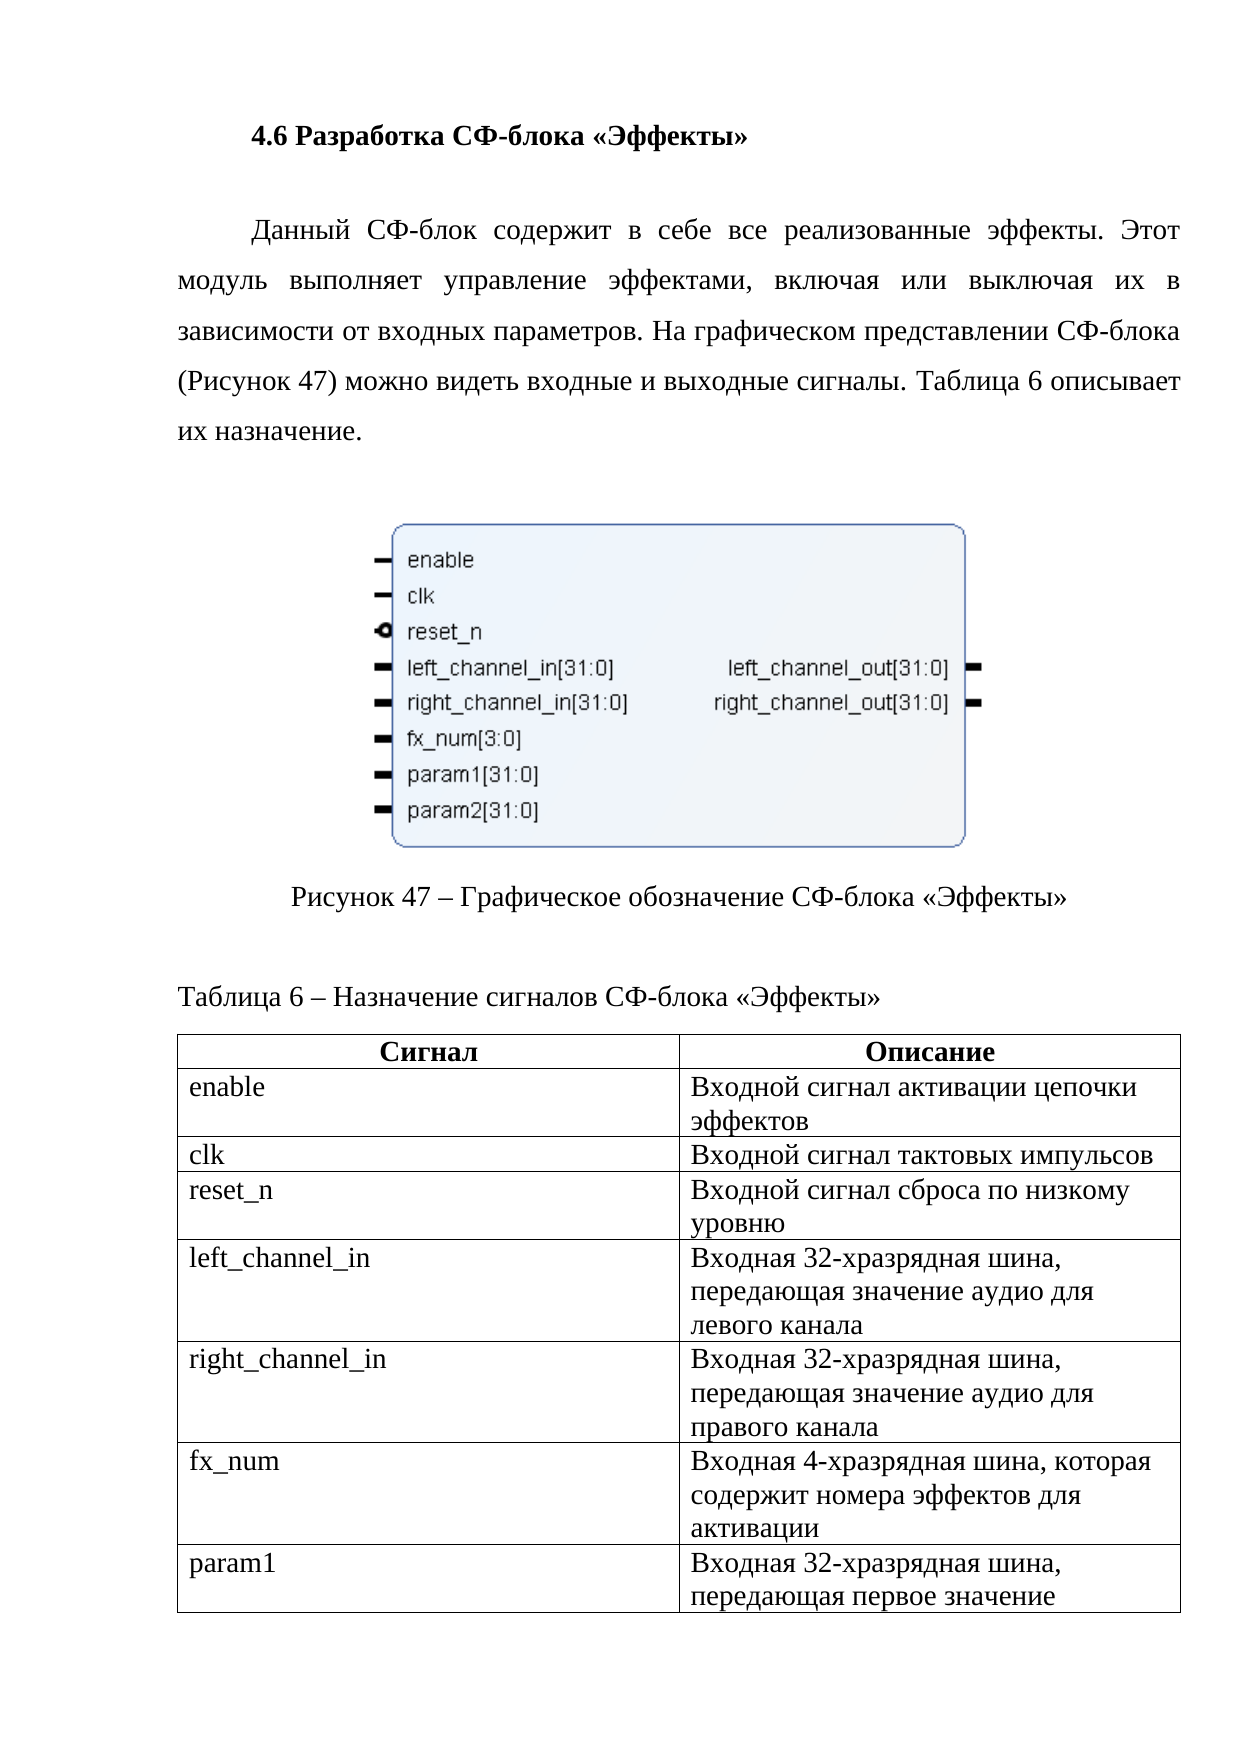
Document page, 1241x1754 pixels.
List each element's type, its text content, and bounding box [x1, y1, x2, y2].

table_cell reset_n [178, 1172, 679, 1239]
table_cell Входная 32-хразрядная шина, передающая значение аудио для левого канала [680, 1240, 1180, 1341]
table_cell fx_num [178, 1443, 679, 1544]
table_header Описание [680, 1035, 1180, 1068]
text Рисунок – Графическое обозначение СФ-блока «Эффекты» [177, 879, 1181, 912]
table_header Сигнал [178, 1035, 679, 1068]
table_cell Входной сигнал сброса по низкому уровню [680, 1172, 1180, 1239]
table_cell Входная 4-хразрядная шина, которая содержит номера эффектов для активации [680, 1443, 1180, 1544]
table_cell enable [178, 1069, 679, 1136]
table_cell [680, 1545, 1180, 1612]
table_cell param1 [178, 1545, 679, 1612]
table_cell clk [178, 1137, 679, 1171]
table_cell right_channel_in [178, 1342, 679, 1442]
text Данный СФ-блок содержит в себе все реализованные эффекты. Этот модуль выполняет управление эффектами, включая или выключая их в зависимости от входных параметров. На графическом представлении СФ-блока (Рисунок 47) можно видеть входные и выходные сигналы. Таблица 6 описывает их назначение. [177, 212, 1181, 447]
table_cell Входной сигнал активации цепочки эффектов [680, 1069, 1180, 1136]
text Таблица – Назначение сигналов СФ-блока «Эффекты» [177, 979, 1181, 1013]
table_cell Входной сигнал тактовых импульсов [680, 1137, 1180, 1171]
table_cell Входная 32-хразрядная шина, передающая значение аудио для правого канала [680, 1342, 1180, 1442]
subtitle Разработка СФ-блока «Эффекты» [177, 118, 1181, 152]
table_cell left_channel_in [178, 1240, 679, 1341]
picture [370, 513, 988, 862]
